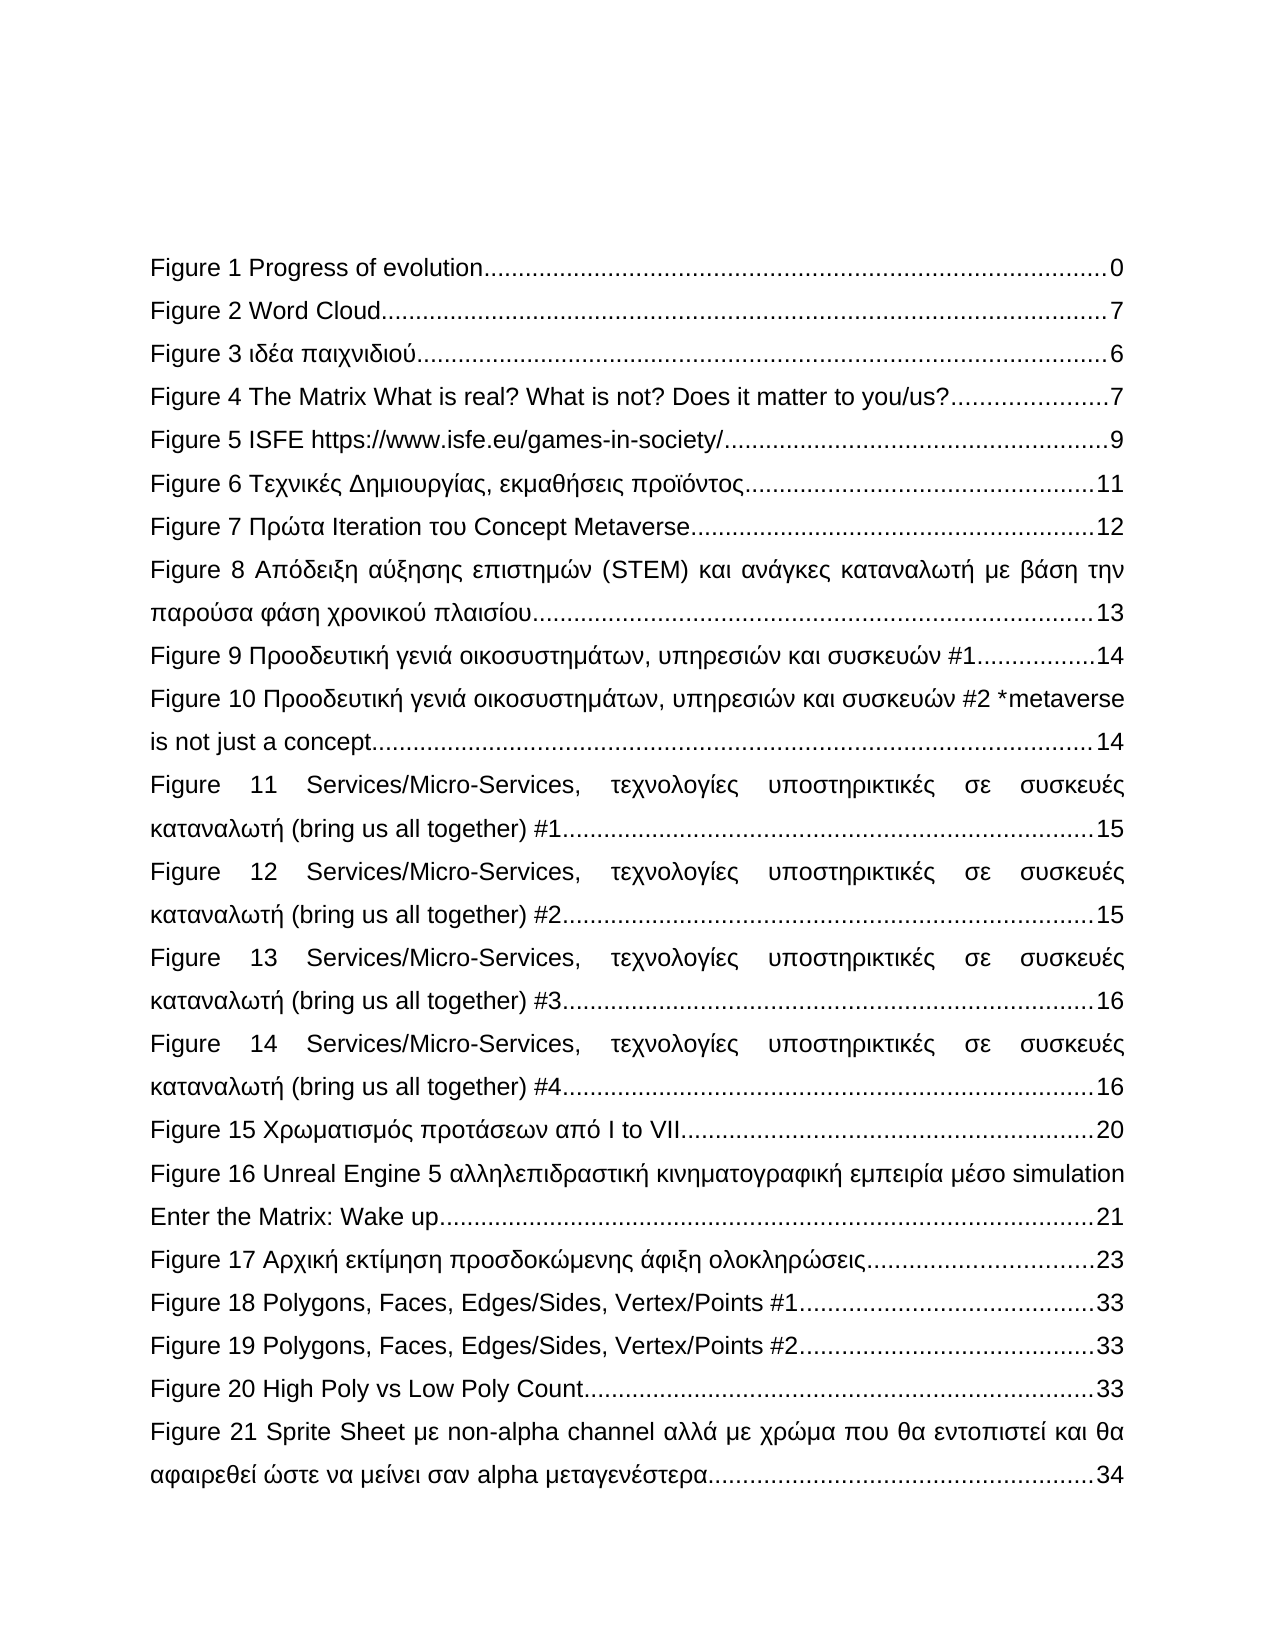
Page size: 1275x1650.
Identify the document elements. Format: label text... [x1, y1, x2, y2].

text Figure 8 Απόδειξη αύξησης επιστημών (STEM) και ανάγκες καταναλωτή με βάση την παρούσα φάση χρονικού πλαισίου 13 [150, 555, 1125, 627]
text Figure 20 High Poly vs Low Poly Count 33 [150, 1374, 1125, 1403]
text Figure 14 Services/Micro-Services, τεχνολογίες υποστηρικτικές σε συσκευές καταναλωτή (bring us all together) #4 16 [150, 1029, 1125, 1101]
text Figure 15 Χρωματισμός προτάσεων από I to VII. 20 [150, 1115, 1125, 1144]
text Figure 18 Polygons, Faces, Edges/Sides, Vertex/Points #1 33 [150, 1288, 1125, 1317]
text Figure 21 Sprite Sheet με non-alpha channel αλλά με χρώμα που θα εντοπιστεί και θα αφαιρεθεί ώστε να μείνει σαν alpha μεταγενέστερα 34 [150, 1417, 1125, 1489]
text Figure 3 ιδέα παιχνιδιού 6 [150, 339, 1125, 368]
text Figure 5 ISFE https://www.isfe.eu/games-in-society/ 9 [150, 425, 1125, 454]
text Figure 1 Progress of evolution 0 [150, 253, 1125, 282]
text Figure 13 Services/Micro-Services, τεχνολογίες υποστηρικτικές σε συσκευές καταναλωτή (bring us all together) #3 16 [150, 943, 1125, 1015]
text Figure 6 Τεχνικές Δημιουργίας, εκμαθήσεις προϊόντος 11 [150, 468, 1125, 497]
text Figure 9 Προοδευτική γενιά οικοσυστημάτων, υπηρεσιών και συσκευών #1 14 [150, 641, 1125, 670]
text Figure 16 Unreal Engine 5 αλληλεπιδραστική κινηματογραφική εμπειρία μέσο simulation Enter the Matrix: Wake up 21 [150, 1158, 1125, 1230]
text Figure 11 Services/Micro-Services, τεχνολογίες υποστηρικτικές σε συσκευές καταναλωτή (bring us all together) #1 15 [150, 770, 1125, 842]
text Figure 19 Polygons, Faces, Edges/Sides, Vertex/Points #2 33 [150, 1331, 1125, 1360]
text Figure 2 Word Cloud 7 [150, 296, 1125, 325]
text Figure 7 Πρώτα Iteration του Concept Metaverse 12 [150, 512, 1125, 540]
text Figure 4 The Matrix What is real? What is not? Does it matter to you/us? 7 [150, 382, 1125, 411]
text Figure 12 Services/Micro-Services, τεχνολογίες υποστηρικτικές σε συσκευές καταναλωτή (bring us all together) #2 15 [150, 857, 1125, 928]
text Figure 17 Αρχική εκτίμηση προσδοκώμενης άφιξη ολοκληρώσεις 23 [150, 1245, 1125, 1273]
text Figure 10 Προοδευτική γενιά οικοσυστημάτων, υπηρεσιών και συσκευών #2 *metaverse is not just a concept 14 [150, 684, 1125, 756]
